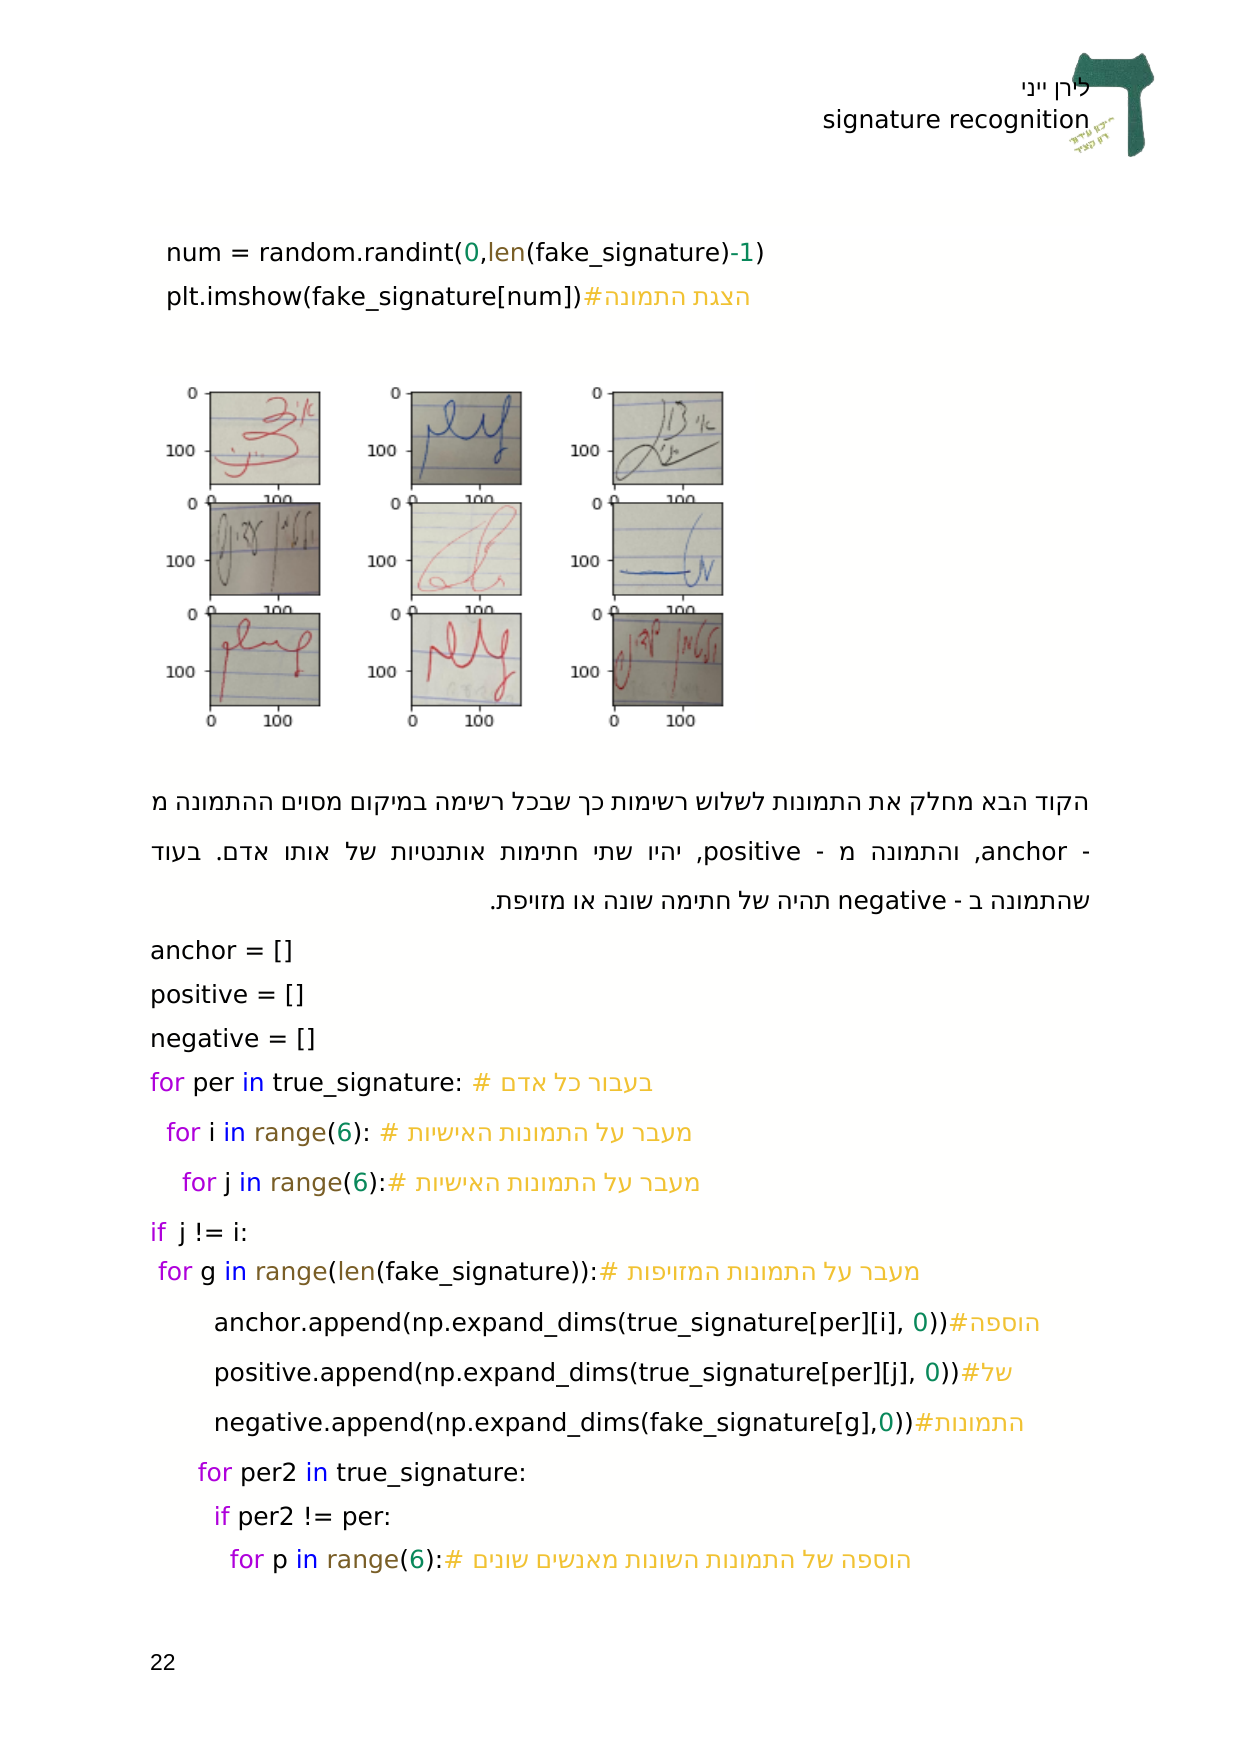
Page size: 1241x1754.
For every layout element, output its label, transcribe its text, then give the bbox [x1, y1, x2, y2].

text for g in range(len(fake_signature)):# מעבר על התמונות המזויפות [150, 1258, 1090, 1291]
text for j in range(6):# מעבר על התמונות האישיות [150, 1168, 1090, 1201]
text anchor = [] [150, 936, 1090, 966]
text for i in range(6): # מעבר על התמונות האישיות [150, 1118, 1090, 1151]
text positive = [] [150, 980, 1090, 1009]
text plt.imshow(fake_signature[num])#הצגת התמונה [150, 282, 1090, 316]
picture [150, 376, 756, 731]
text if per2 != per: [150, 1502, 1090, 1531]
text negative.append(np.expand_dims(fake_signature[g],0))#התמונות [150, 1408, 1090, 1441]
picture [1029, 21, 1234, 176]
text for per2 in true_signature: [150, 1458, 1090, 1487]
text הקוד הבא מחלק את התמונות לשלוש רשימות כך שבכל רשימה במיקום מסוים ההתמונה מ - anchor, והתמונה מ - positive, יהיו שתי חתימות אותנטיות של אותו אדם. בעוד שהתמונה ב - negative תהיה של חתימה שונה או מזויפת. [150, 788, 1090, 920]
text num = random.randint(0,len(fake_signature)-1) [150, 239, 1090, 268]
text negative = [] [150, 1024, 1090, 1053]
text for per in true_signature: # בעבור כל אדם [150, 1068, 1090, 1101]
text positive.append(np.expand_dims(true_signature[per][j], 0))#של [150, 1358, 1090, 1391]
text anchor.append(np.expand_dims(true_signature[per][i], 0))#הוספה [150, 1308, 1090, 1341]
text if j != i: [150, 1218, 1090, 1247]
text for p in range(6):# הוספה של התמונות השונות מאנשים שונים [150, 1546, 1090, 1579]
